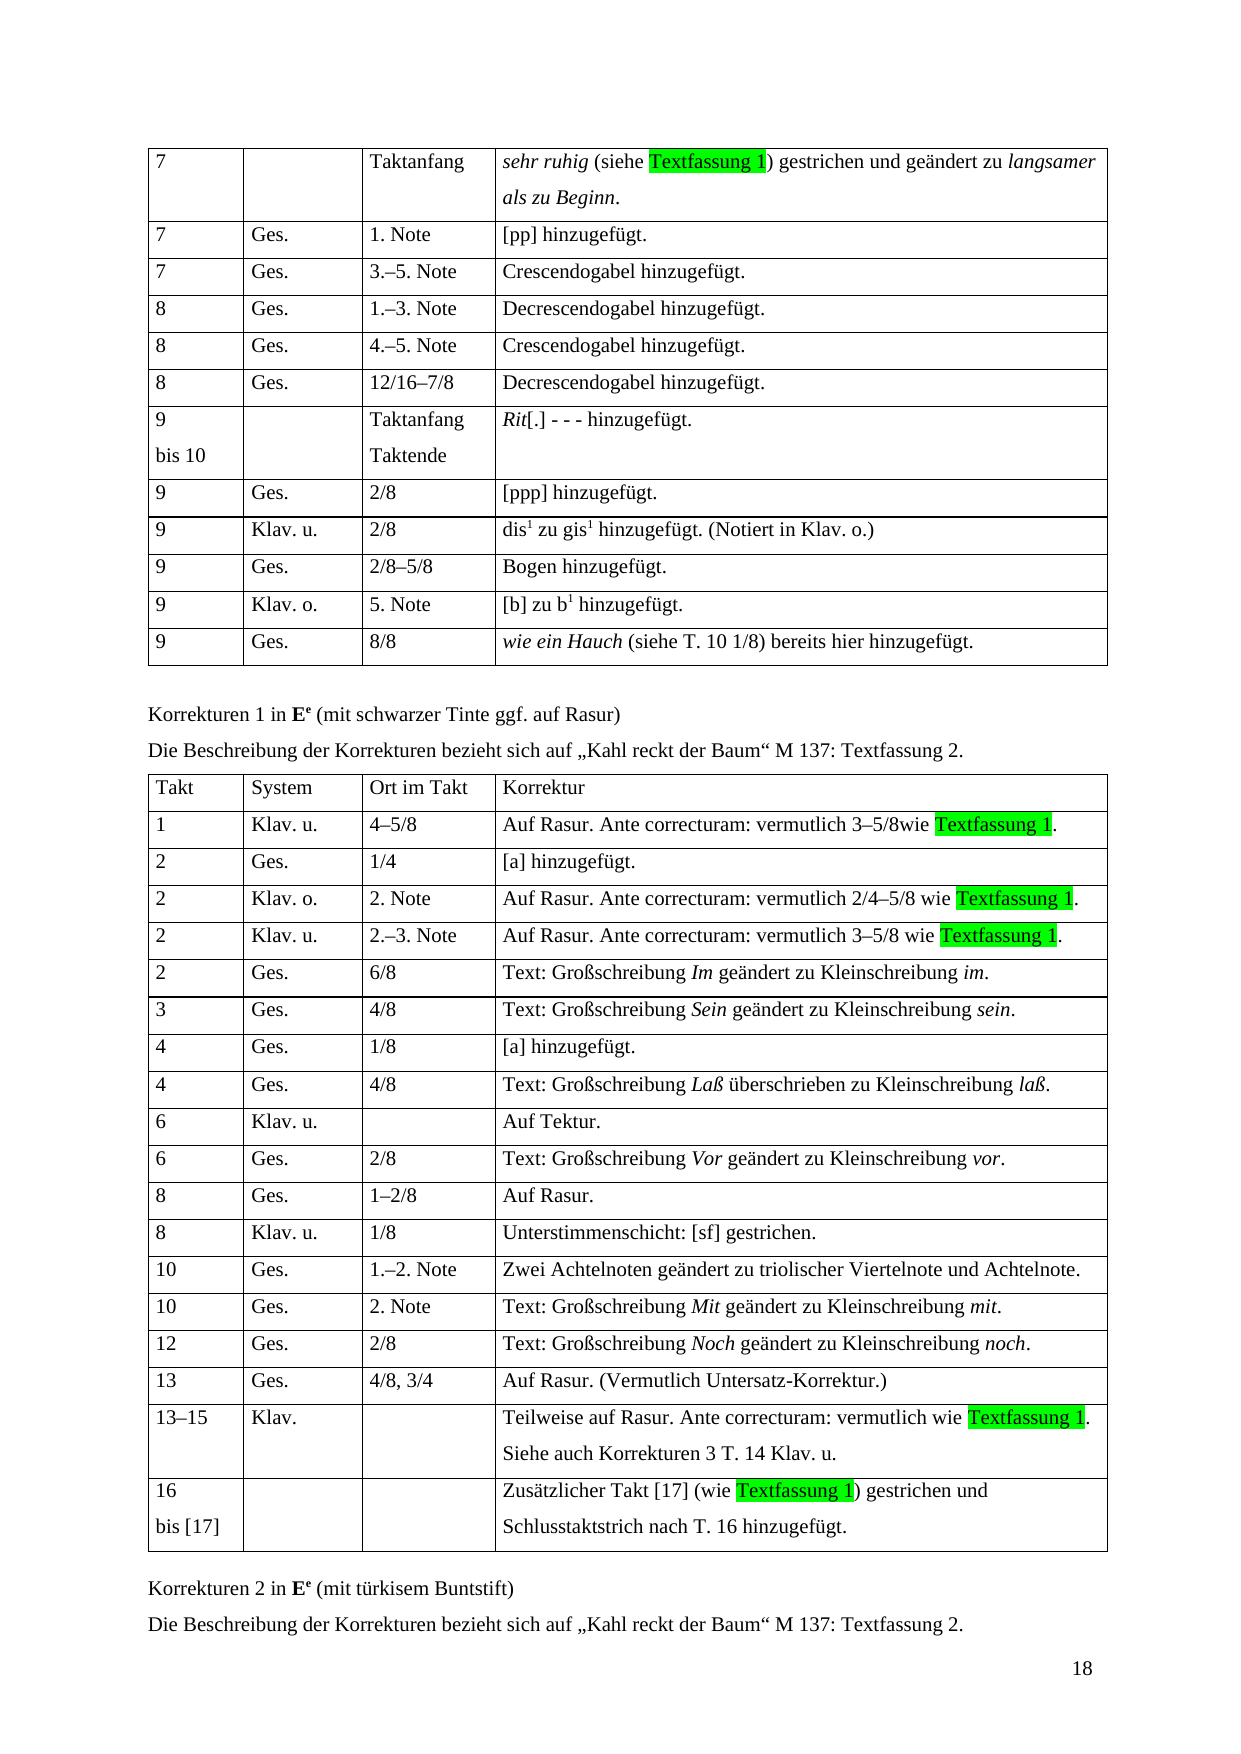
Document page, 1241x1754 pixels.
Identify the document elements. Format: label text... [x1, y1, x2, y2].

table_cell 4 [149, 1072, 243, 1108]
table_cell 8 [149, 370, 243, 406]
table_cell 3 [149, 998, 243, 1033]
table_cell 5. Note [363, 592, 495, 628]
table_cell [a] hinzugefügt. [496, 1035, 1107, 1071]
table_cell 8 [149, 296, 243, 332]
text Die Beschreibung der Korrekturen bezieht sich auf „Kahl reckt der Baum“ M 137: Textfassung 2. [148, 738, 1093, 762]
table_cell 2. Note [363, 886, 495, 922]
table_cell Auf Rasur. Ante correcturam: vermutlich 3–5/8wie Textfassung 1. [496, 812, 1107, 848]
table_cell 7 [149, 259, 243, 295]
table_cell 7 [149, 222, 243, 258]
table_cell Auf Rasur. Ante correcturam: vermutlich 3–5/8 wie Textfassung 1. [496, 923, 1107, 959]
table_cell Ges. [244, 849, 362, 885]
table_cell 4/8, 3/4 [363, 1368, 495, 1404]
table_cell Klav. o. [244, 592, 362, 628]
table_cell Ges. [244, 480, 362, 516]
table_cell 2/8 [363, 518, 495, 553]
table_cell Text: Großschreibung Sein geändert zu Kleinschreibung sein. [496, 998, 1107, 1033]
table_cell Ges. [244, 998, 362, 1033]
table_cell 16 bis [17] [149, 1479, 243, 1551]
table_cell Klav. u. [244, 1220, 362, 1256]
table_cell Ges. [244, 370, 362, 406]
table_cell Auf Tektur. [496, 1109, 1107, 1145]
table_cell 4 [149, 1035, 243, 1071]
table_cell 4.–5. Note [363, 333, 495, 369]
table_cell [244, 1479, 362, 1551]
table_cell [a] hinzugefügt. [496, 849, 1107, 885]
table_cell Taktanfang Taktende [363, 407, 495, 479]
table_cell Ges. [244, 960, 362, 996]
text Korrekturen 2 in Ee (mit türkisem Buntstift) [148, 1576, 1093, 1600]
table_cell Ges. [244, 259, 362, 295]
table_cell 2 [149, 886, 243, 922]
table_header Korrektur [496, 775, 1107, 811]
table_cell 12/16–7/8 [363, 370, 495, 406]
table_cell Klav. u. [244, 812, 362, 848]
table_cell 4/8 [363, 1072, 495, 1108]
table_cell Auf Rasur. Ante correcturam: vermutlich 2/4–5/8 wie Textfassung 1. [496, 886, 1107, 922]
table_cell [244, 407, 362, 479]
table_cell Auf Rasur. [496, 1183, 1107, 1219]
table_cell 2.–3. Note [363, 923, 495, 959]
table_cell 1/8 [363, 1220, 495, 1256]
table_cell Zwei Achtelnoten geändert zu triolischer Viertelnote und Achtelnote. [496, 1257, 1107, 1293]
table_cell Decrescendogabel hinzugefügt. [496, 370, 1107, 406]
table_cell dis1 zu gis1 hinzugefügt. (Notiert in Klav. o.) [496, 518, 1107, 553]
table_cell Ges. [244, 333, 362, 369]
table_cell 2 [149, 849, 243, 885]
table_cell Text: Großschreibung Im geändert zu Kleinschreibung im. [496, 960, 1107, 996]
table_cell 9 bis 10 [149, 407, 243, 479]
table_cell 2 [149, 923, 243, 959]
table_cell Ges. [244, 1035, 362, 1071]
table_cell 12 [149, 1331, 243, 1367]
table_cell Taktanfang [363, 149, 495, 221]
table_cell [363, 1479, 495, 1551]
table_cell 2/8–5/8 [363, 555, 495, 591]
table_cell 8 [149, 1220, 243, 1256]
table_header Ort im Takt [363, 775, 495, 811]
table_cell sehr ruhig (siehe Textfassung 1) gestrichen und geändert zu langsamer als zu Beginn. [496, 149, 1107, 221]
table_cell Ges. [244, 1331, 362, 1367]
table_cell Rit[.] - - - hinzugefügt. [496, 407, 1107, 479]
table_cell 9 [149, 518, 243, 553]
table_header System [244, 775, 362, 811]
table_cell Ges. [244, 1072, 362, 1108]
table_cell 6 [149, 1146, 243, 1182]
table_cell 7 [149, 149, 243, 221]
table_cell 2/8 [363, 1146, 495, 1182]
table_cell 2/8 [363, 1331, 495, 1367]
table_cell [363, 1109, 495, 1145]
table_cell 9 [149, 629, 243, 665]
table_cell [363, 1405, 495, 1477]
table_cell 1.–2. Note [363, 1257, 495, 1293]
table_cell [pp] hinzugefügt. [496, 222, 1107, 258]
table_cell 9 [149, 592, 243, 628]
table_cell 8 [149, 1183, 243, 1219]
table_cell 1/4 [363, 849, 495, 885]
table_cell [b] zu b1 hinzugefügt. [496, 592, 1107, 628]
table_cell Teilweise auf Rasur. Ante correcturam: vermutlich wie Textfassung 1. Siehe auch Korrekturen 3 T. 14 Klav. u. [496, 1405, 1107, 1477]
table_cell 6/8 [363, 960, 495, 996]
table_cell 2 [149, 960, 243, 996]
table_cell Klav. u. [244, 923, 362, 959]
table_cell Ges. [244, 1368, 362, 1404]
table_cell Text: Großschreibung Noch geändert zu Kleinschreibung noch. [496, 1331, 1107, 1367]
table_cell Ges. [244, 296, 362, 332]
table_cell 1.–3. Note [363, 296, 495, 332]
table_cell 4–5/8 [363, 812, 495, 848]
table_cell Ges. [244, 1183, 362, 1219]
table_cell Crescendogabel hinzugefügt. [496, 259, 1107, 295]
table_cell 4/8 [363, 998, 495, 1033]
table_cell Text: Großschreibung Laß überschrieben zu Kleinschreibung laß. [496, 1072, 1107, 1108]
table_cell 2. Note [363, 1294, 495, 1330]
table_cell 10 [149, 1294, 243, 1330]
table_cell Ges. [244, 1146, 362, 1182]
table_cell Bogen hinzugefügt. [496, 555, 1107, 591]
table_header Takt [149, 775, 243, 811]
table_cell 13–15 [149, 1405, 243, 1477]
table_cell [ppp] hinzugefügt. [496, 480, 1107, 516]
table_cell 1/8 [363, 1035, 495, 1071]
table_cell Klav. o. [244, 886, 362, 922]
table_cell Ges. [244, 555, 362, 591]
table_cell Ges. [244, 1257, 362, 1293]
table_cell 9 [149, 555, 243, 591]
text Die Beschreibung der Korrekturen bezieht sich auf „Kahl reckt der Baum“ M 137: Textfassung 2. [148, 1612, 1093, 1636]
table_cell 1 [149, 812, 243, 848]
table_cell 1–2/8 [363, 1183, 495, 1219]
table_cell Crescendogabel hinzugefügt. [496, 333, 1107, 369]
table_cell Decrescendogabel hinzugefügt. [496, 296, 1107, 332]
table_cell 8/8 [363, 629, 495, 665]
table_cell Klav. u. [244, 518, 362, 553]
table_cell 2/8 [363, 480, 495, 516]
table_cell Klav. u. [244, 1109, 362, 1145]
table_cell 8 [149, 333, 243, 369]
table_cell [244, 149, 362, 221]
table_cell Unterstimmenschicht: [sf] gestrichen. [496, 1220, 1107, 1256]
table_cell 3.–5. Note [363, 259, 495, 295]
table_cell Text: Großschreibung Vor geändert zu Kleinschreibung vor. [496, 1146, 1107, 1182]
table_cell Ges. [244, 222, 362, 258]
table_cell Auf Rasur. (Vermutlich Untersatz-Korrektur.) [496, 1368, 1107, 1404]
table_cell wie ein Hauch (siehe T. 10 1/8) bereits hier hinzugefügt. [496, 629, 1107, 665]
table_cell Text: Großschreibung Mit geändert zu Kleinschreibung mit. [496, 1294, 1107, 1330]
table_cell 10 [149, 1257, 243, 1293]
table_cell 1. Note [363, 222, 495, 258]
table_cell 6 [149, 1109, 243, 1145]
table_cell 13 [149, 1368, 243, 1404]
table_cell Ges. [244, 1294, 362, 1330]
table_cell Klav. [244, 1405, 362, 1477]
text Korrekturen 1 in Ee (mit schwarzer Tinte ggf. auf Rasur) [148, 702, 1093, 726]
table_cell Zusätzlicher Takt [17] (wie Textfassung 1) gestrichen und Schlusstaktstrich nach T. 16 hinzugefügt. [496, 1479, 1107, 1551]
table_cell Ges. [244, 629, 362, 665]
table_cell 9 [149, 480, 243, 516]
